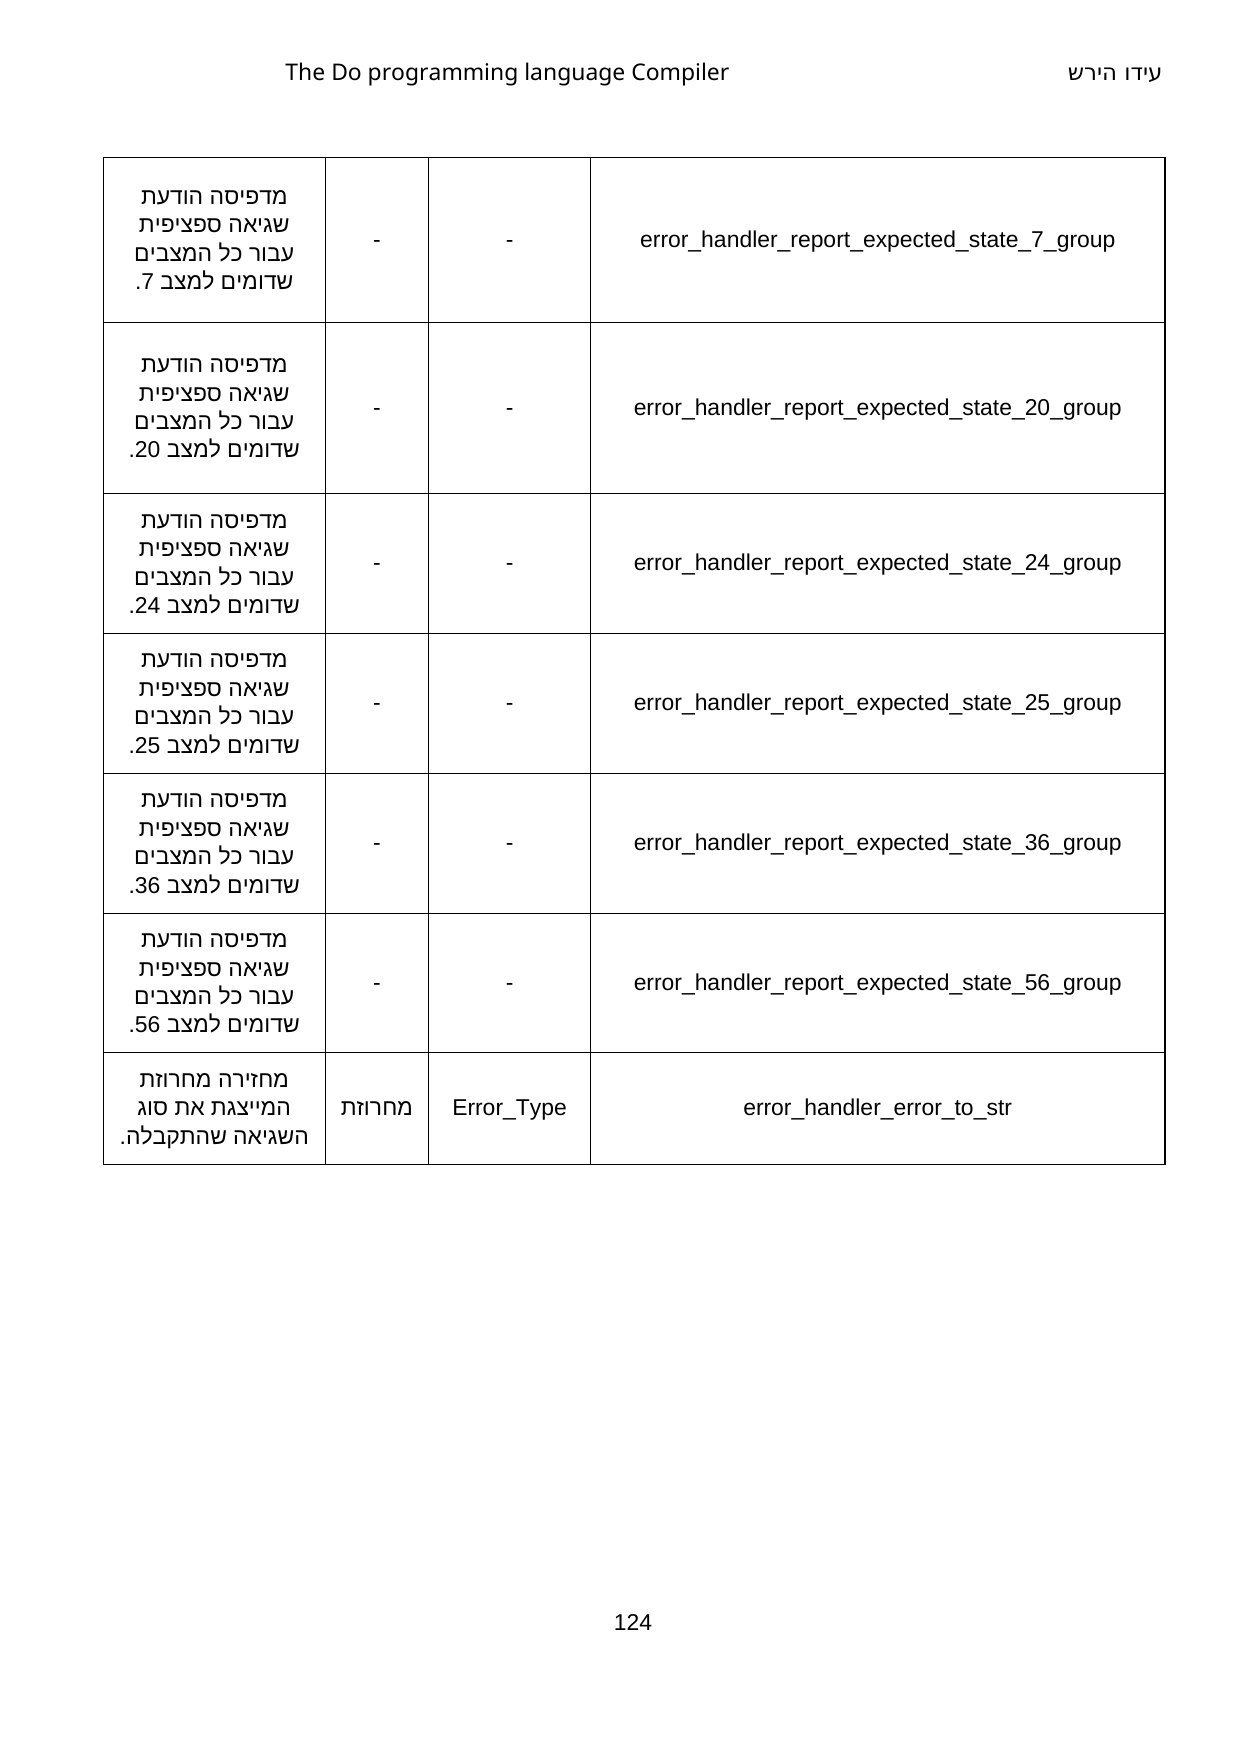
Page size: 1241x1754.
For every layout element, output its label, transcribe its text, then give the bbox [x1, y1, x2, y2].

table_cell מדפיסה הודעת שגיאה ספציפית עבור כל המצבים שדומים למצב 56. [104, 914, 325, 1052]
table_cell מדפיסה הודעת שגיאה ספציפית עבור כל המצבים שדומים למצב 25. [104, 634, 325, 773]
table_cell error_handler_report_expected_state_20_group [591, 323, 1164, 493]
table_cell - [429, 634, 590, 773]
table_cell error_handler_error_to_str [591, 1053, 1164, 1164]
table_cell - [429, 774, 590, 912]
table_cell error_handler_report_expected_state_24_group [591, 494, 1164, 633]
table_cell error_handler_report_expected_state_7_group [591, 158, 1164, 322]
table_cell - [429, 158, 590, 322]
table_cell מחרוזת [326, 1053, 428, 1164]
table_cell מדפיסה הודעת שגיאה ספציפית עבור כל המצבים שדומים למצב 7. [104, 158, 325, 322]
table_cell - [429, 494, 590, 633]
table_cell מדפיסה הודעת שגיאה ספציפית עבור כל המצבים שדומים למצב 20. [104, 323, 325, 493]
table_cell מחזירה מחרוזת המייצגת את סוג השגיאה שהתקבלה. [104, 1053, 325, 1164]
table_cell - [326, 323, 428, 493]
table_cell - [429, 914, 590, 1052]
table_cell - [326, 774, 428, 912]
table_cell - [326, 914, 428, 1052]
table_cell - [326, 494, 428, 633]
table_cell - [326, 158, 428, 322]
table_cell error_handler_report_expected_state_56_group [591, 914, 1164, 1052]
table_cell error_handler_report_expected_state_36_group [591, 774, 1164, 912]
table_cell - [429, 323, 590, 493]
table_cell Error_Type [429, 1053, 590, 1164]
table_cell מדפיסה הודעת שגיאה ספציפית עבור כל המצבים שדומים למצב 24. [104, 494, 325, 633]
table_cell - [326, 634, 428, 773]
table_cell error_handler_report_expected_state_25_group [591, 634, 1164, 773]
table_cell מדפיסה הודעת שגיאה ספציפית עבור כל המצבים שדומים למצב 36. [104, 774, 325, 912]
